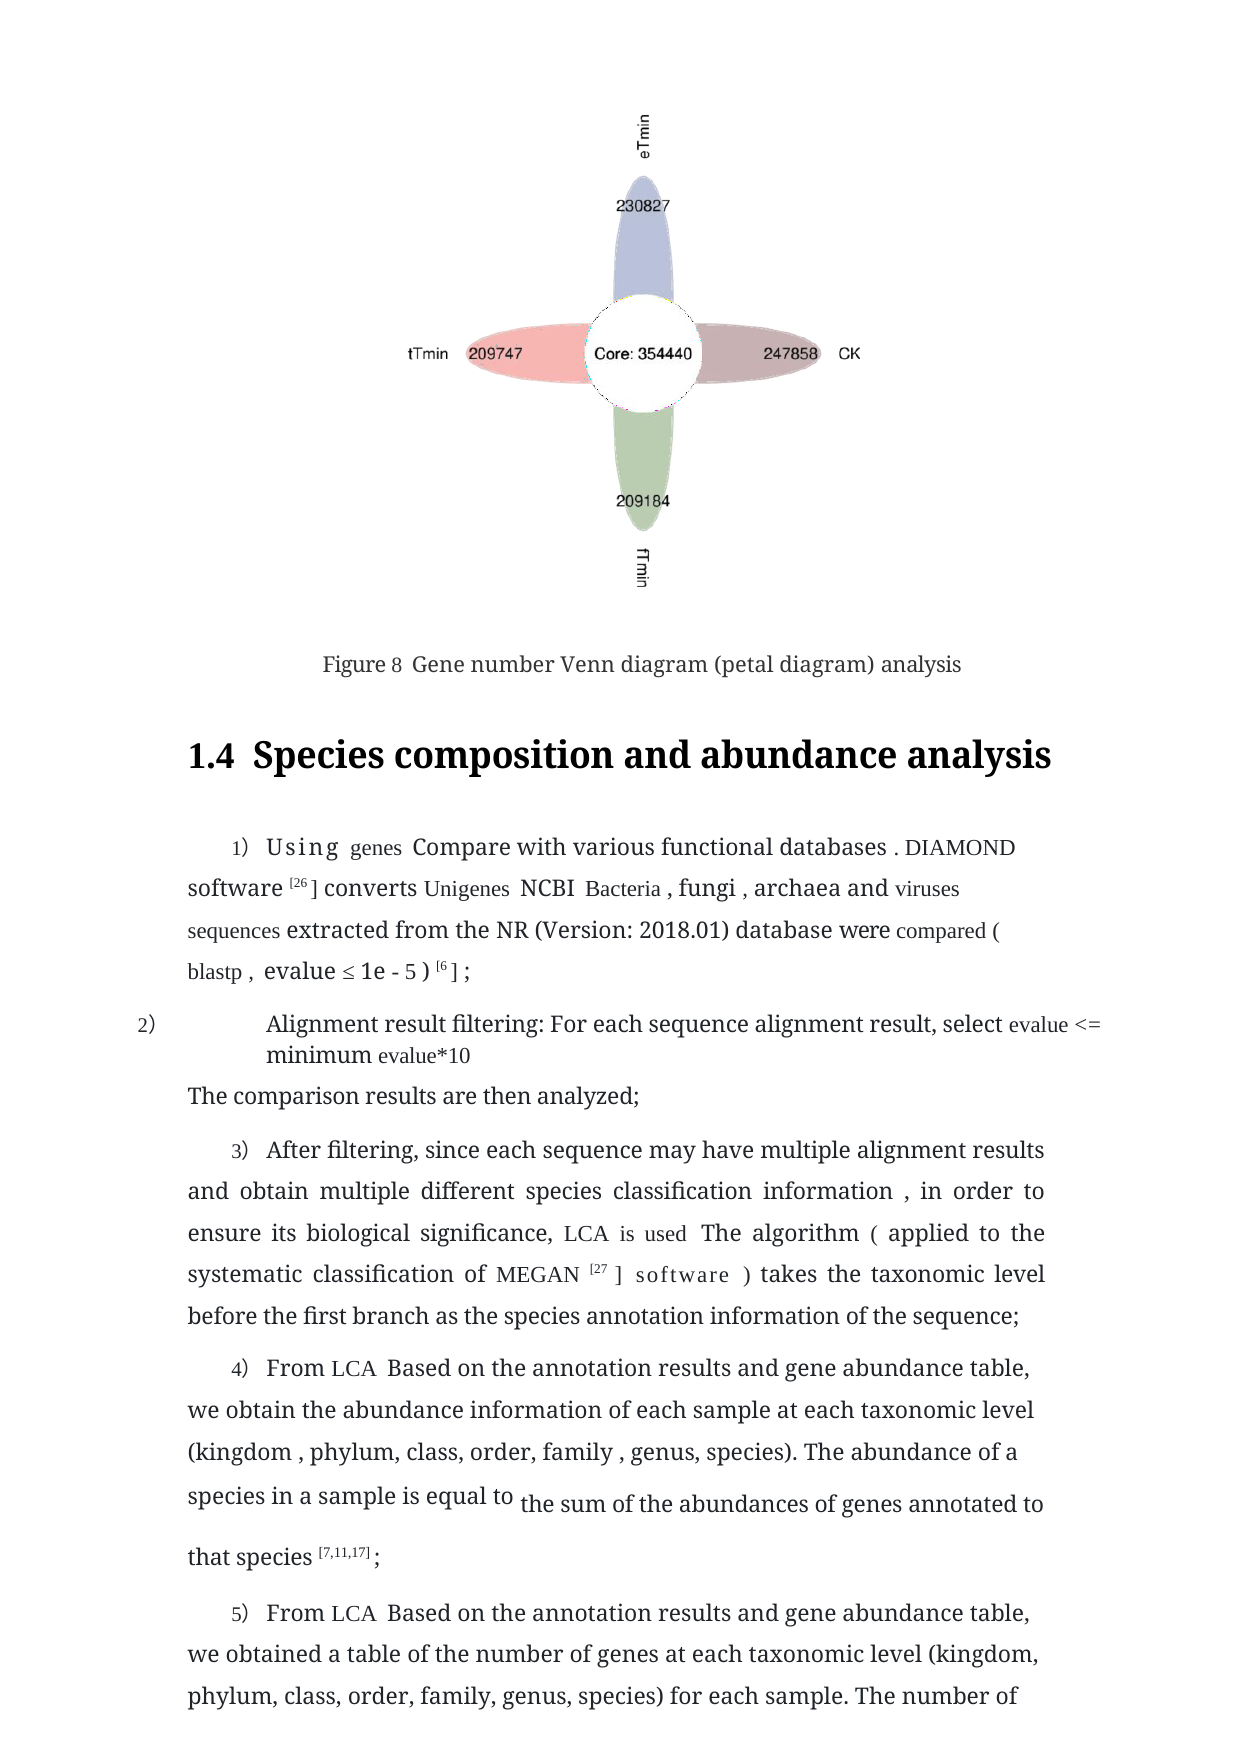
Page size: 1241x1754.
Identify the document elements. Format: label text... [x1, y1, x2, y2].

subtitle Species composition and abundance analysis [187, 729, 1217, 780]
subtitle Alignment result filtering: For each sequence alignment result, select evalue <= minimum evalue*10 [137, 1008, 1141, 1070]
text Figure 8 Gene number Venn diagram (petal diagram) analysis [158, 649, 1126, 679]
subtitle From LCA Based on the annotation results and gene abundance table, we obtain the abundance information of each sample at each taxonomic level (kingdom , phylum, class, order, family , genus, species). The abundance of a species in a sample is equal to the sum of the abundances of genes annotated to that species [7,11,17] ; [187, 1352, 1053, 1572]
subtitle After filtering, since each sequence may have multiple alignment results and obtain multiple different species classification information , in order to ensure its biological significance, LCA is used The algorithm ( applied to the systematic classification of MEGAN [27 ] software ) takes the taxonomic level before the first branch as the species annotation information of the sequence; [187, 1134, 1045, 1331]
picture [407, 114, 861, 587]
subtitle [187, 1596, 1053, 1711]
subtitle The comparison results are then analyzed; [187, 1080, 1217, 1111]
subtitle Using genes Compare with various functional databases . DIAMOND software [26 ] converts Unigenes NCBI​ Bacteria , fungi , archaea and viruses sequences extracted from the NR (Version: 2018.01) database were compared ( blastp , evalue ≤ 1e - 5 ) [6 ] ; [187, 830, 1031, 986]
